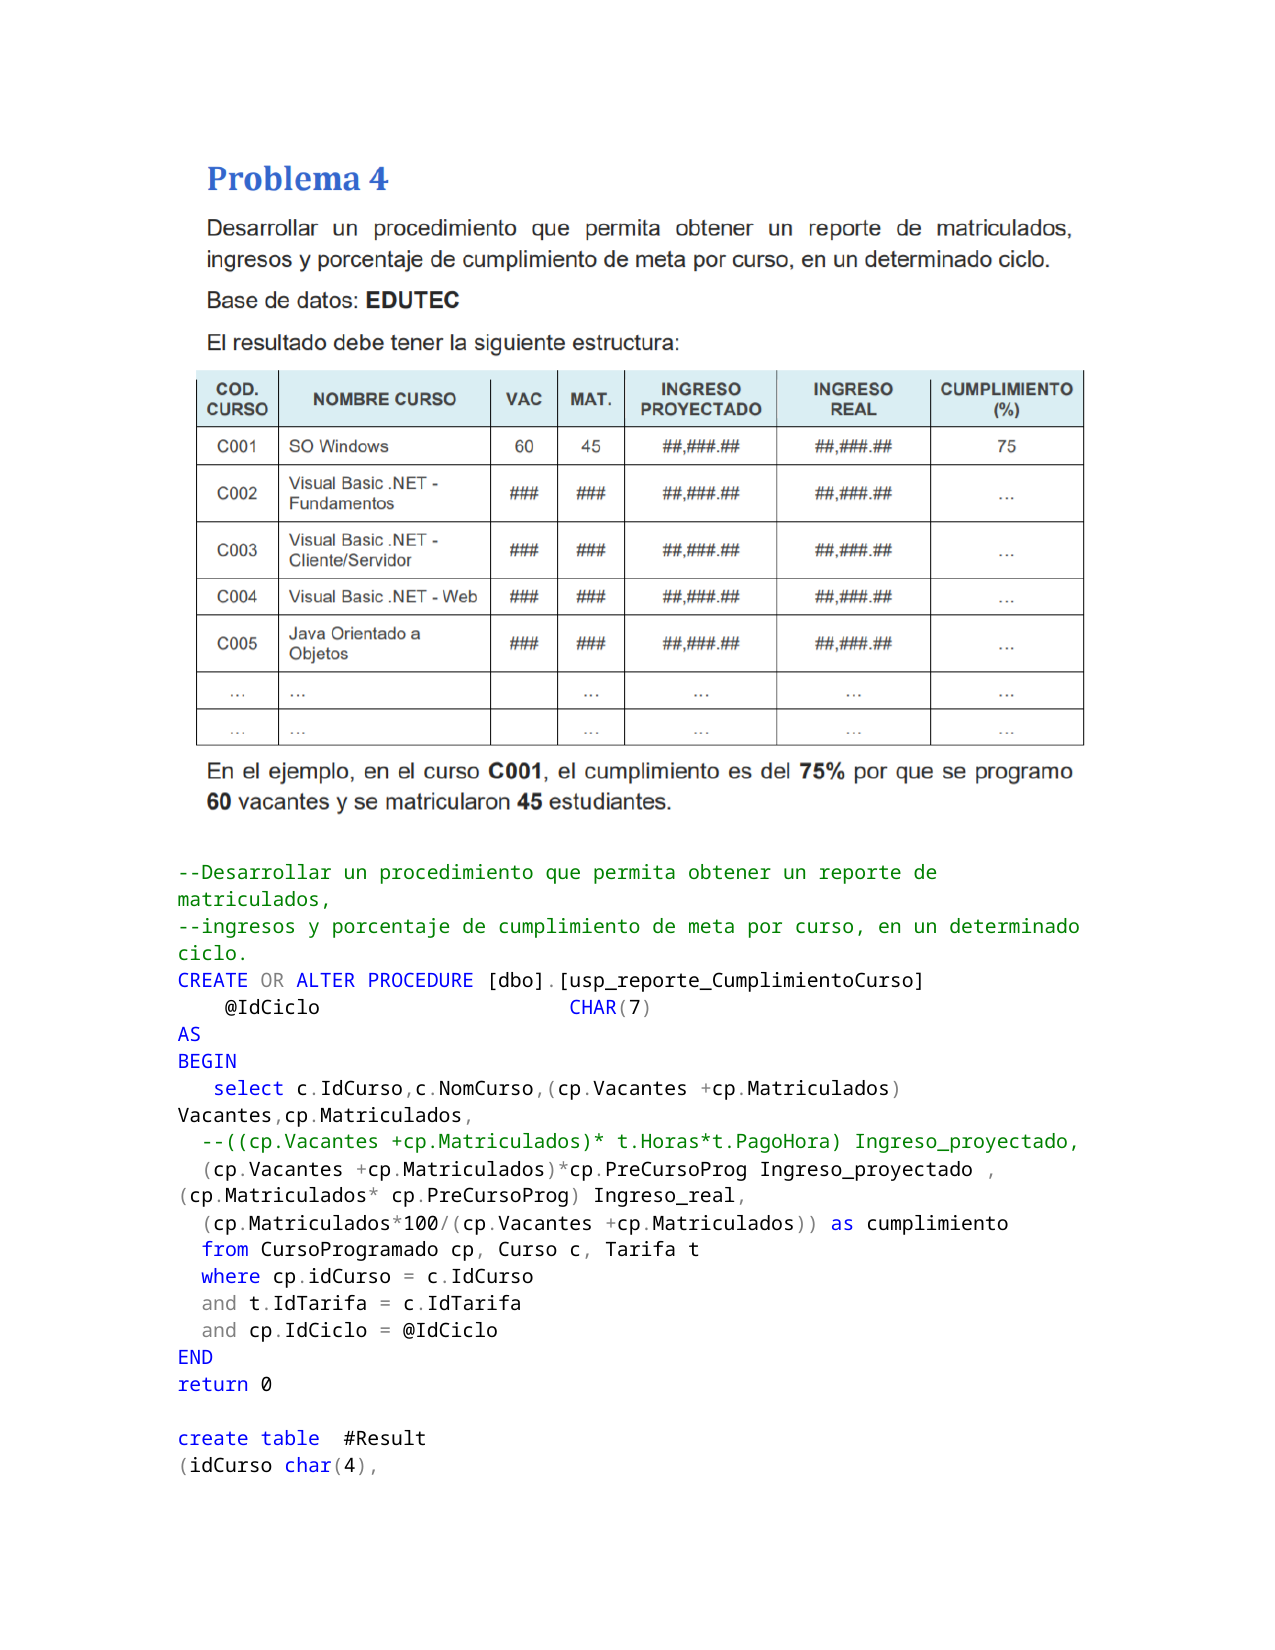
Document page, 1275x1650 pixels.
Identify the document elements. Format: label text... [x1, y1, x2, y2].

text AS [177, 1020, 1098, 1047]
text (idCurso char(4), [177, 1452, 1098, 1478]
text and cp.IdCiclo = @IdCiclo [177, 1317, 1098, 1344]
text where cp.idCurso = c.IdCurso [177, 1263, 1098, 1290]
text from CursoProgramado cp, Curso c, Tarifa t [177, 1236, 1098, 1263]
text select c.IdCurso,c.NomCurso,(cp.Vacantes +cp.Matriculados) Vacantes,cp.Matriculados, [177, 1074, 1098, 1128]
text BEGIN [177, 1047, 1098, 1074]
text return 0 [177, 1371, 1098, 1398]
text @IdCiclo CHAR(7) [177, 993, 1098, 1020]
text (cp.Vacantes +cp.Matriculados)*cp.PreCursoProg Ingreso_proyectado ,(cp.Matriculados* cp.PreCursoProg) Ingreso_real, [177, 1155, 1098, 1209]
text and t.IdTarifa = c.IdTarifa [177, 1290, 1098, 1317]
text --ingresos y porcentaje de cumplimiento de meta por curso, en un determinado ciclo. [177, 912, 1098, 966]
text create table #Result [177, 1424, 1098, 1452]
text END [177, 1344, 1098, 1371]
text --Desarrollar un procedimiento que permita obtener un reporte de matriculados, [177, 858, 1098, 912]
text (cp.Matriculados*100/(cp.Vacantes +cp.Matriculados)) as cumplimiento [177, 1209, 1098, 1236]
text CREATE OR ALTER PROCEDURE [dbo].[usp_reporte_CumplimientoCurso] [177, 966, 1098, 993]
picture [177, 147, 1120, 833]
text --((cp.Vacantes +cp.Matriculados)* t.Horas*t.PagoHora) Ingreso_proyectado, [177, 1128, 1098, 1155]
